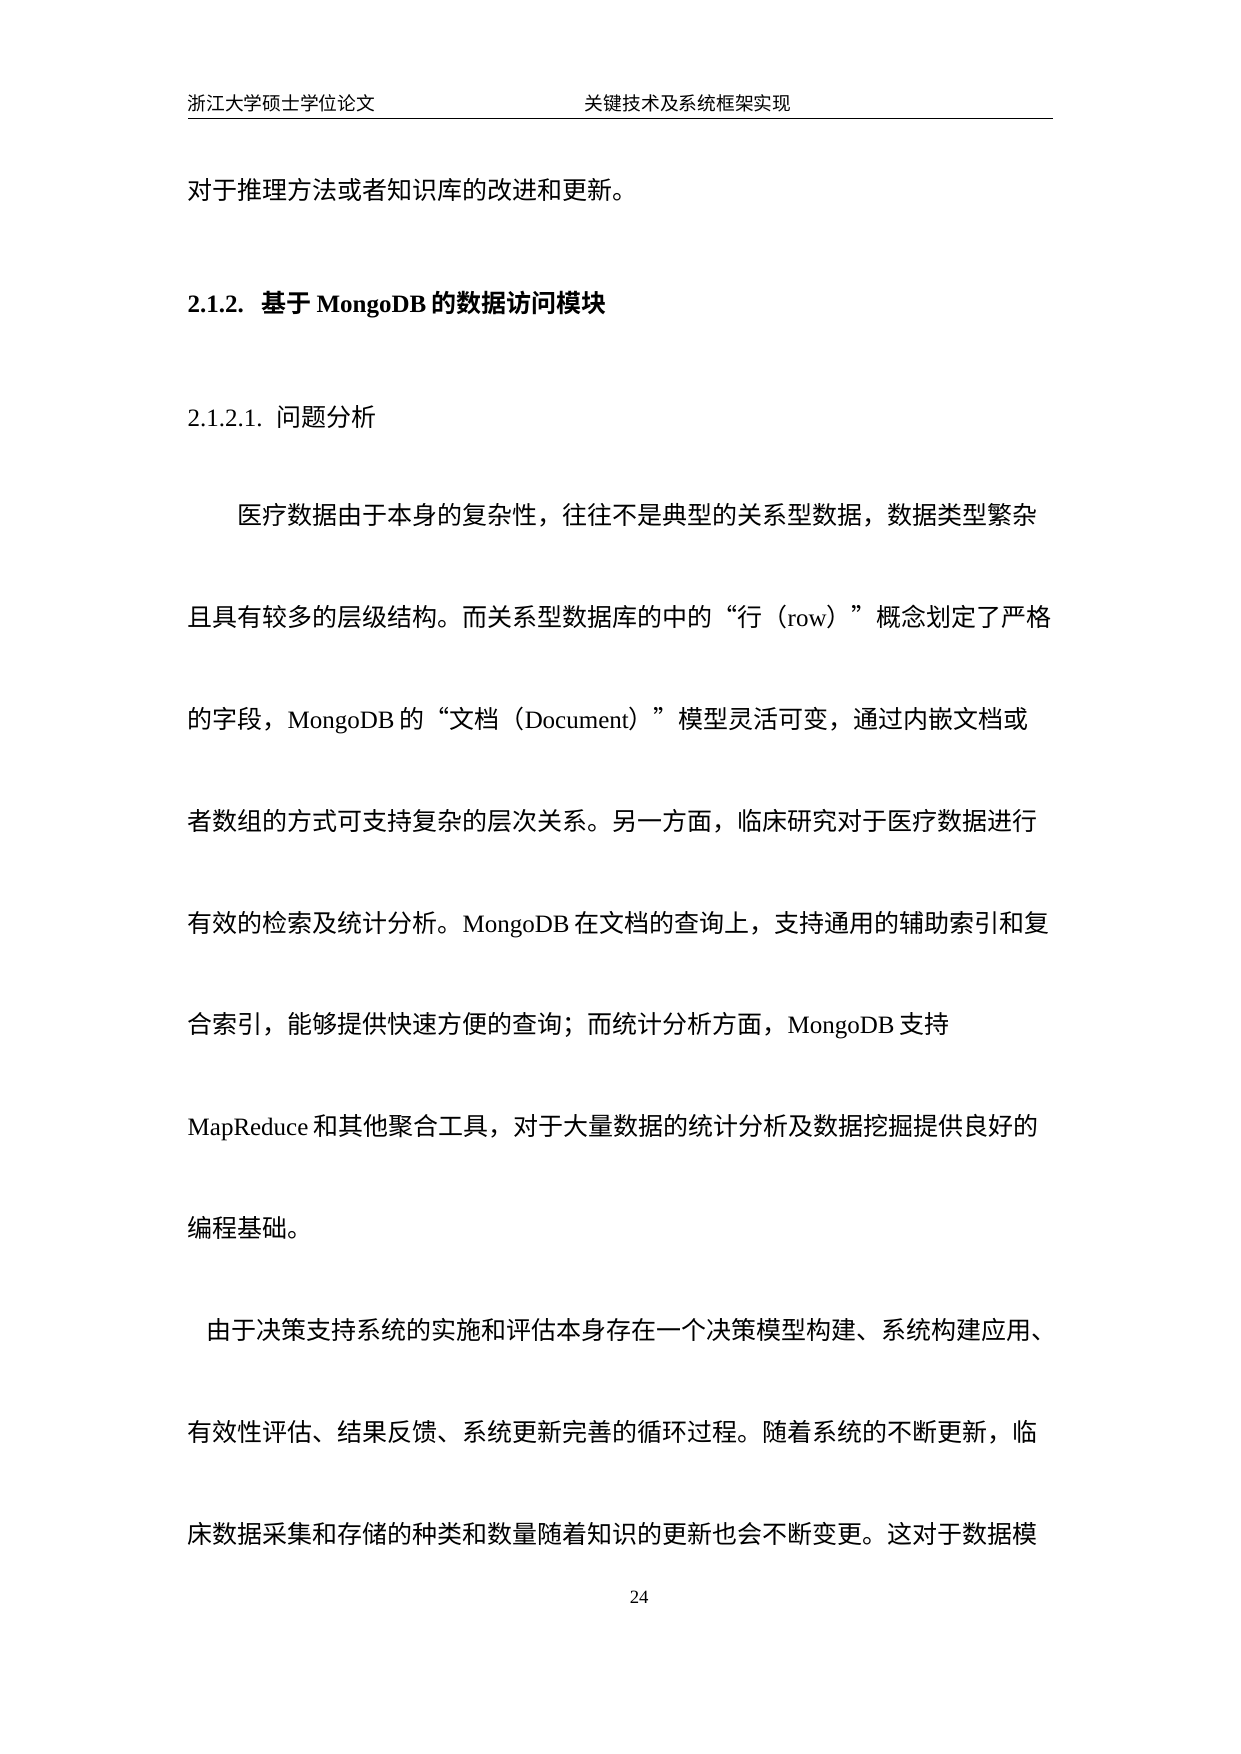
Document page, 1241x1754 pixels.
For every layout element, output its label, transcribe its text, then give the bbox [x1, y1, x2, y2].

subtitle 基于MongoDB的数据访问模块 [187, 268, 1053, 336]
subtitle 问题分析 [187, 381, 1053, 449]
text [187, 155, 1053, 223]
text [187, 480, 1053, 1566]
